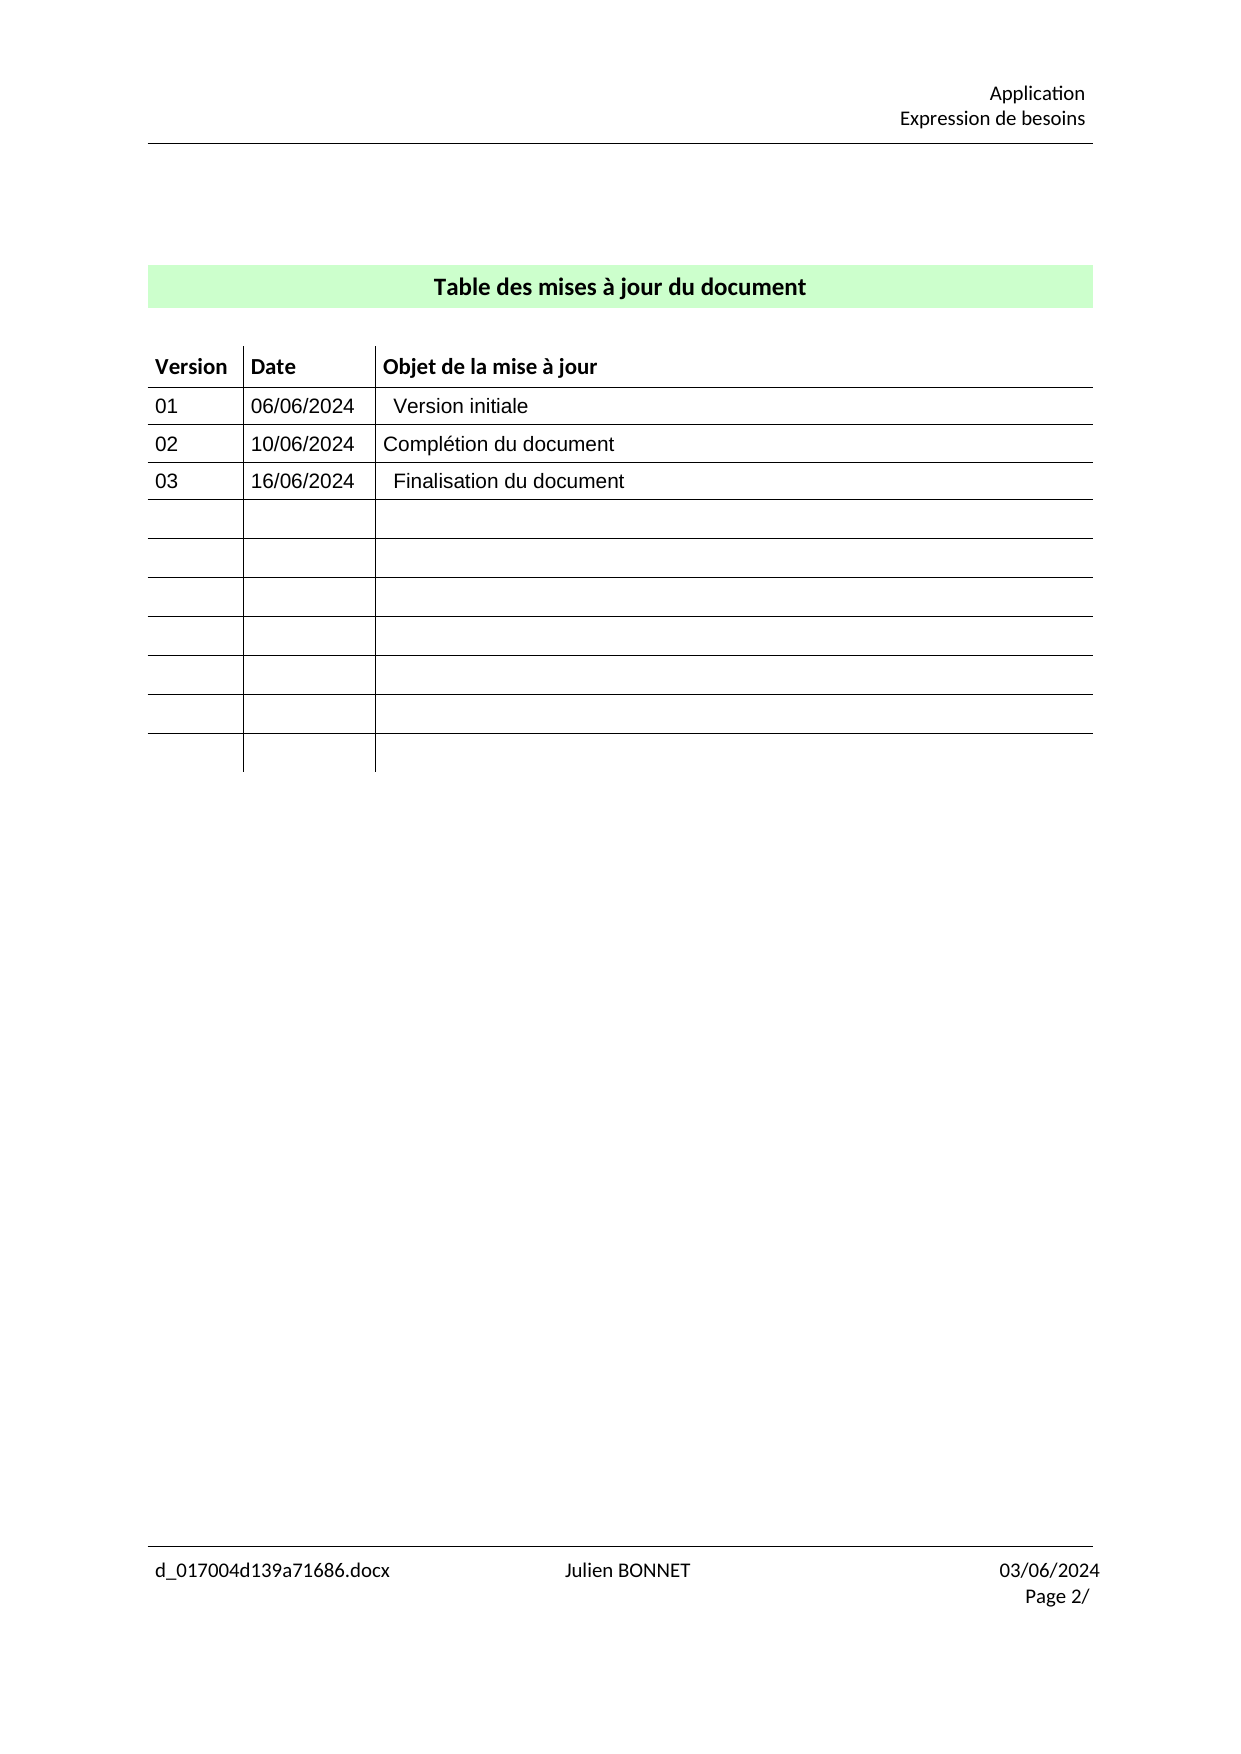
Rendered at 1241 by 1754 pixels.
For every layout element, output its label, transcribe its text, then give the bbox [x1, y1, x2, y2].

table_cell [376, 656, 1093, 694]
table_cell [244, 500, 375, 538]
table_cell [376, 578, 1093, 616]
table_cell [244, 539, 375, 577]
table_cell 16/06/2024 [244, 463, 375, 499]
table_cell [244, 617, 375, 655]
table_header Version [148, 346, 243, 387]
table_cell [244, 734, 375, 772]
table_cell 03 [148, 463, 243, 499]
table_cell [148, 617, 243, 655]
table_cell [148, 578, 243, 616]
table_cell [148, 656, 243, 694]
table_cell [376, 500, 1093, 538]
table_cell [244, 578, 375, 616]
table_cell [376, 734, 1093, 772]
table_cell [148, 539, 243, 577]
table_cell [148, 695, 243, 733]
table_cell Complétion du document [376, 425, 1093, 462]
table_cell 10/06/2024 [244, 425, 375, 462]
table_cell [148, 500, 243, 538]
table_cell 01 [148, 388, 243, 424]
table_cell Finalisation du document [376, 463, 1093, 499]
table_header Objet de la mise à jour [376, 346, 1093, 387]
table_cell [148, 734, 243, 772]
table_cell [244, 656, 375, 694]
table_cell [376, 617, 1093, 655]
table_cell Version initiale [376, 388, 1093, 424]
table_cell [244, 695, 375, 733]
table_cell 02 [148, 425, 243, 462]
table_header Date [244, 346, 375, 387]
table_cell [376, 695, 1093, 733]
table_header Table des mises à jour du document [148, 265, 1093, 308]
table_cell 06/06/2024 [244, 388, 375, 424]
table_cell [376, 539, 1093, 577]
